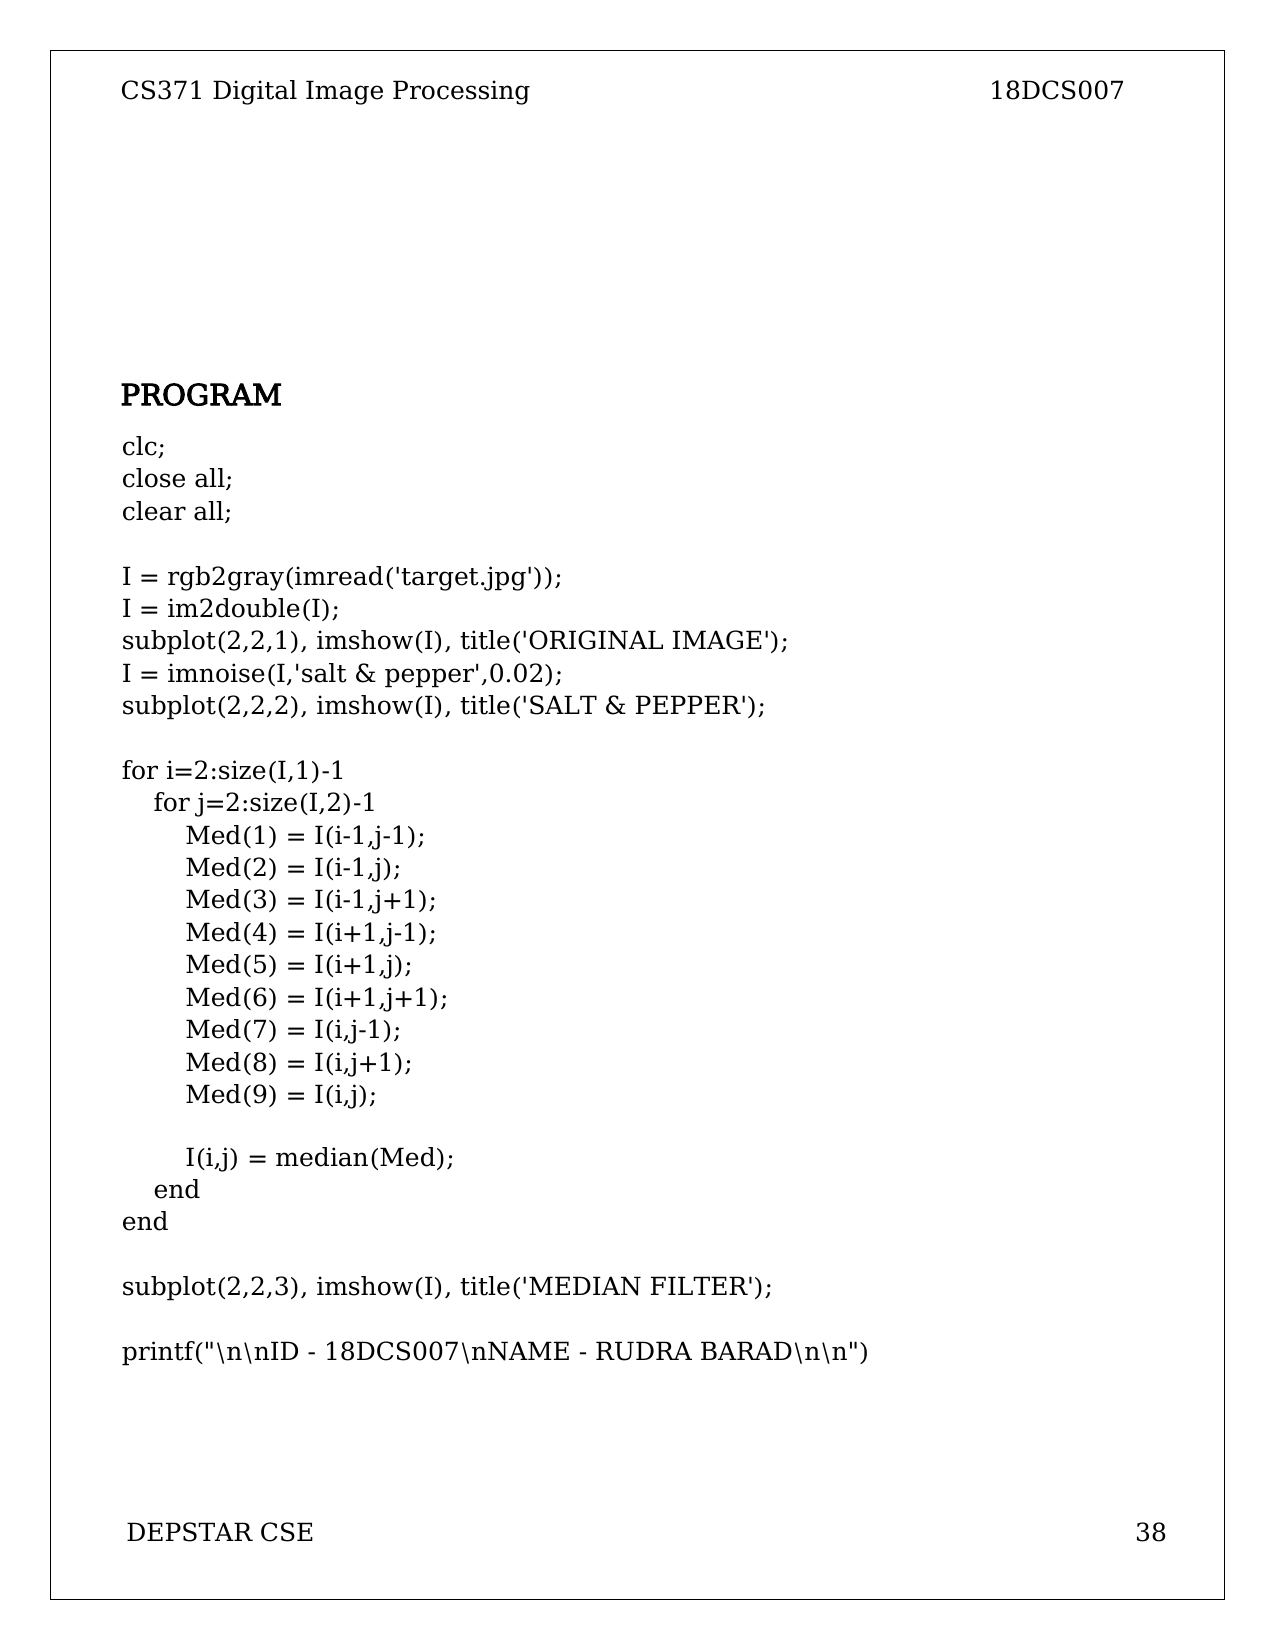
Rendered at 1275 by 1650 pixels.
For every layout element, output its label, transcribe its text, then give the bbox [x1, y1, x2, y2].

text Med(8) = I(i,j+1); [122, 1046, 1167, 1076]
text Med(4) = I(i+1,j-1); [122, 917, 1167, 947]
text I = imnoise(I,'salt & pepper',0.02); [122, 657, 1167, 687]
text clc; [122, 431, 1167, 461]
text end [122, 1173, 1167, 1203]
text I(i,j) = median(Med); [122, 1141, 1167, 1171]
text Med(5) = I(i+1,j); [122, 949, 1167, 979]
text subplot(2,2,3), imshow(I), title('MEDIAN FILTER'); [122, 1271, 1167, 1301]
text I = rgb2gray(imread('target.jpg')); [122, 560, 1167, 590]
text Med(2) = I(i-1,j); [122, 852, 1167, 882]
text Med(3) = I(i-1,j+1); [122, 884, 1167, 914]
text end [122, 1206, 1167, 1236]
text for i=2:size(I,1)-1 [122, 754, 1167, 784]
text Med(1) = I(i-1,j-1); [122, 819, 1167, 849]
text clear all; [122, 495, 1167, 525]
text Med(7) = I(i,j-1); [122, 1014, 1167, 1044]
text subplot(2,2,2), imshow(I), title('SALT & PEPPER'); [122, 690, 1167, 720]
text Med(6) = I(i+1,j+1); [122, 981, 1167, 1011]
text for j=2:size(I,2)-1 [122, 787, 1167, 817]
text printf("\n\nID - 18DCS007\nNAME - RUDRA BARAD\n\n") [122, 1336, 1167, 1366]
text I = im2double(I); [122, 593, 1167, 623]
text close all; [122, 463, 1167, 493]
text subplot(2,2,1), imshow(I), title('ORIGINAL IMAGE'); [122, 625, 1167, 655]
text Med(9) = I(i,j); [122, 1078, 1167, 1108]
text PROGRAM [106, 376, 1167, 411]
